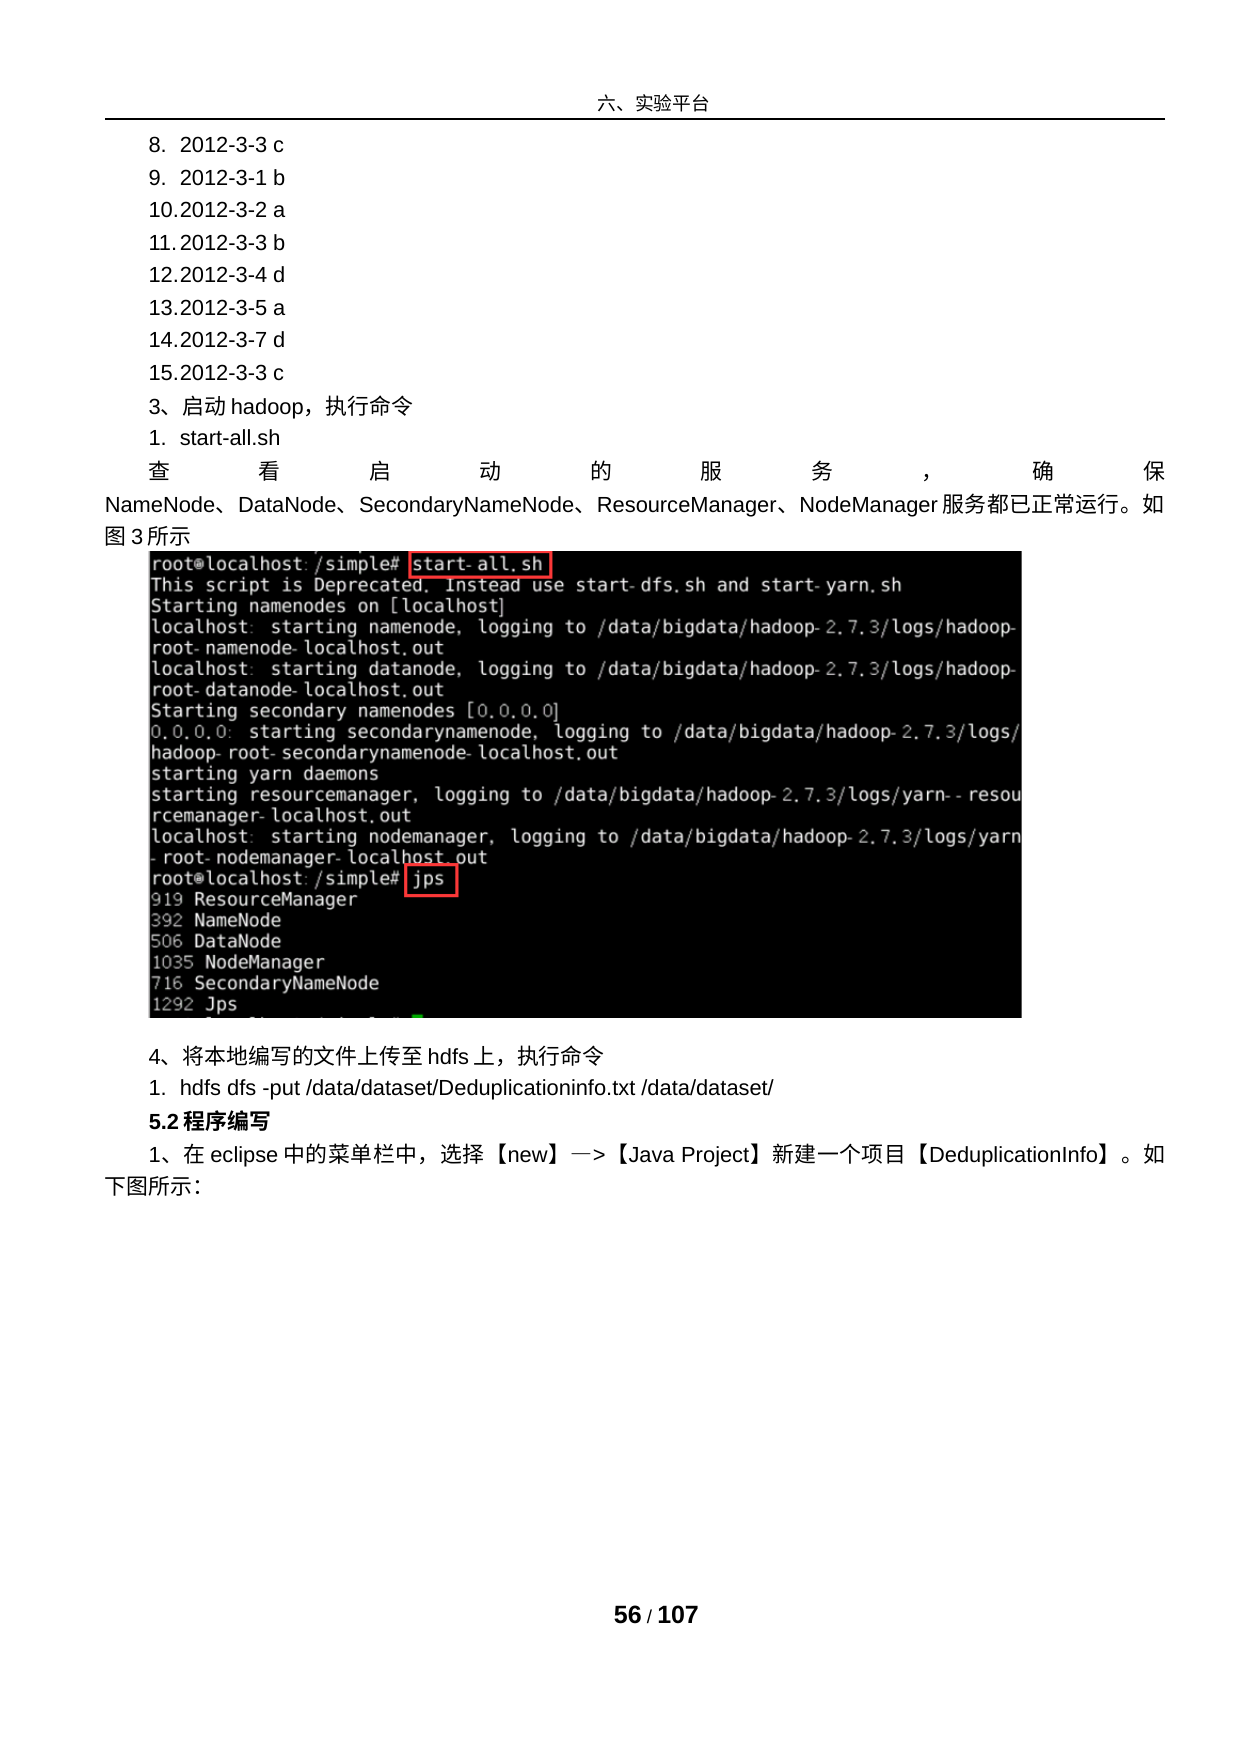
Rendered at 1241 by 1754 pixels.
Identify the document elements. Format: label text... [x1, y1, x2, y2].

list start-all.sh [104, 421, 1165, 454]
text 查看启动的服务，确保NameNode、DataNode、SecondaryNameNode、ResourceManager、NodeManager服务都已正常运行。如图3所示 [104, 454, 1165, 551]
list hdfs dfs -put /data/dataset/Deduplicationinfo.txt /data/dataset/ [104, 1071, 1165, 1104]
picture [148, 551, 1022, 1018]
text 4、将本地编写的文件上传至hdfs上，执行命令 [104, 1039, 1165, 1071]
list 2012-3-2 a [104, 194, 1165, 226]
list 2012-3-3 c [104, 129, 1165, 161]
list 2012-3-5 a [104, 291, 1165, 324]
text 1、在eclipse中的菜单栏中，选择【new】—>【Java Project】新建一个项目【DeduplicationInfo】。如下图所示： [104, 1136, 1165, 1201]
list 2012-3-7 d [104, 324, 1165, 356]
text 3、启动hadoop，执行命令 [104, 389, 1165, 421]
list 2012-3-3 b [104, 226, 1165, 259]
list 2012-3-1 b [104, 161, 1165, 194]
list 2012-3-4 d [104, 259, 1165, 291]
list 2012-3-3 c [104, 356, 1165, 389]
text 5.2程序编写 [104, 1104, 1165, 1136]
